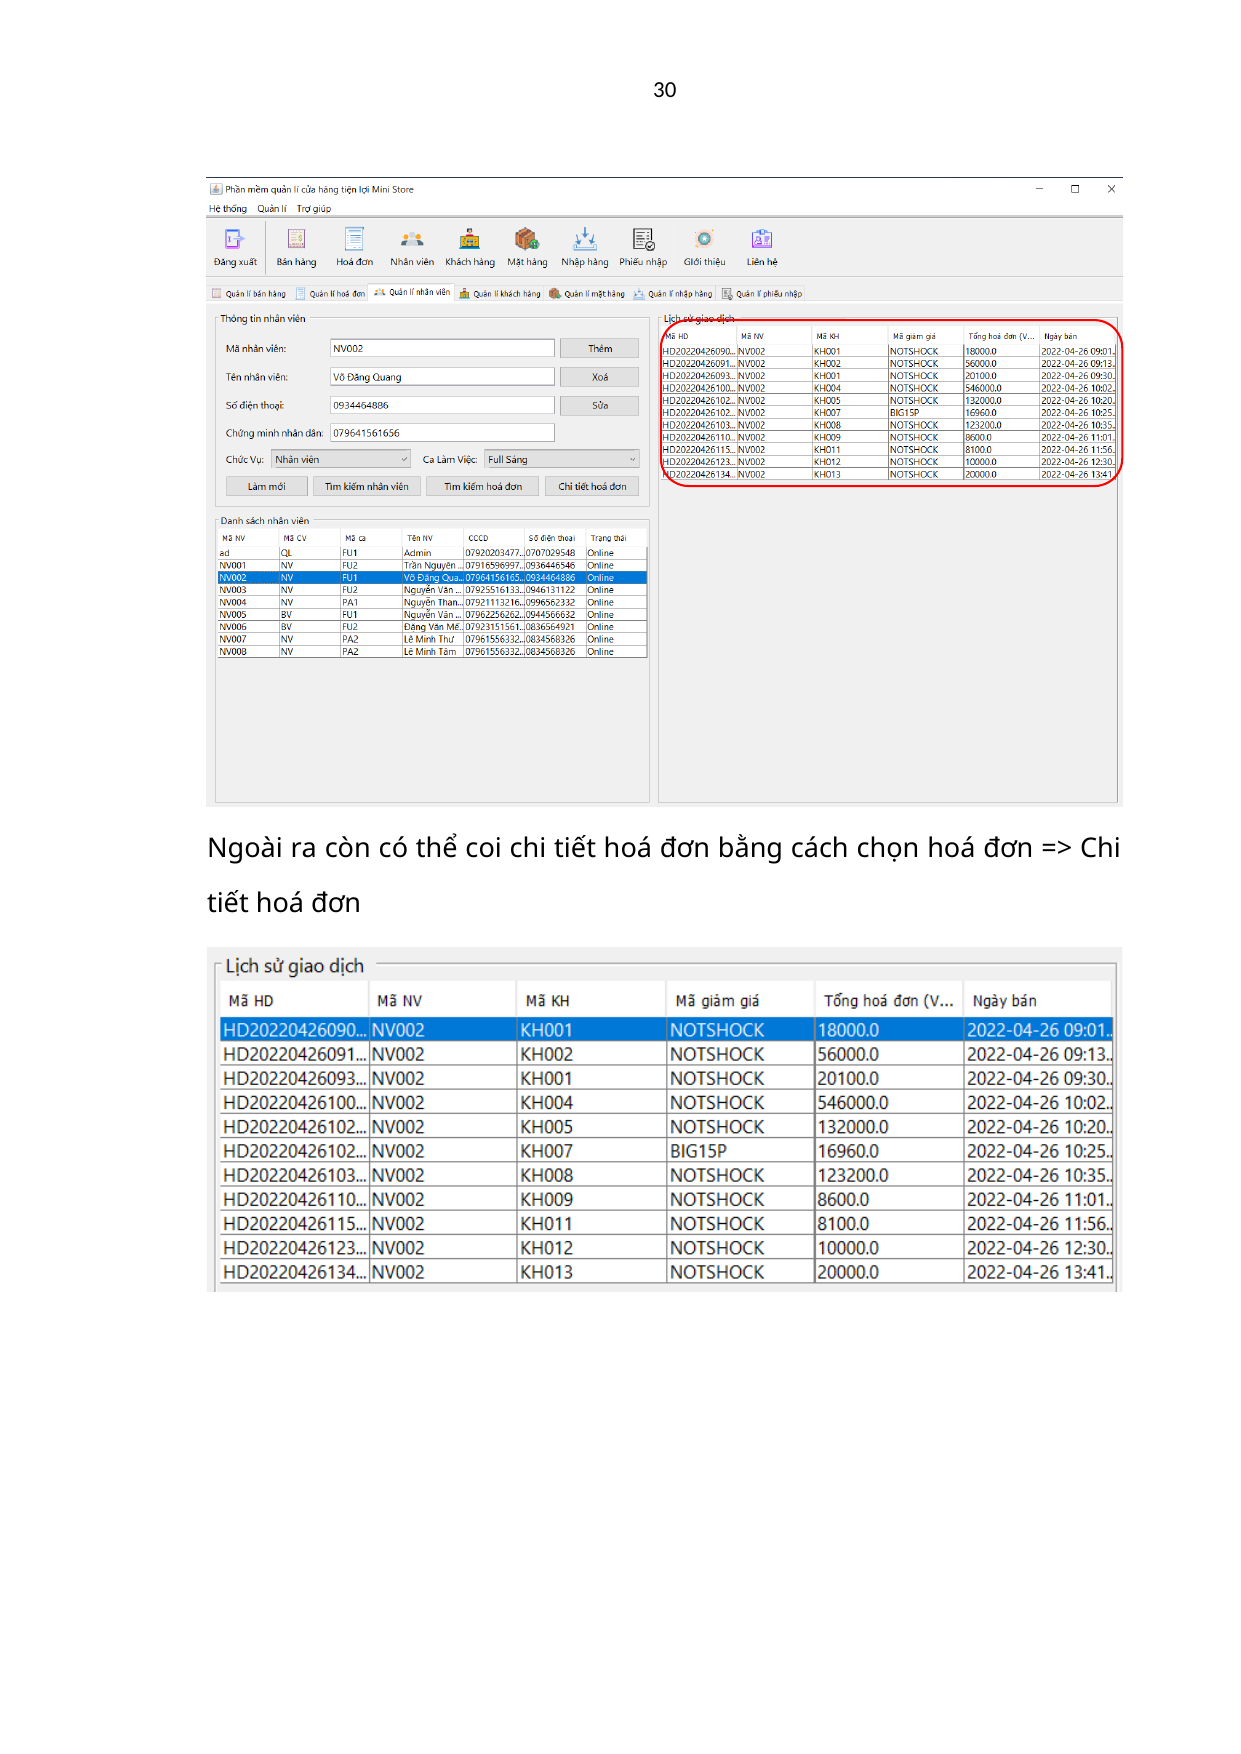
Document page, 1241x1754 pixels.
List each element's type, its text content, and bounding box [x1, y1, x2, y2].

text Ngoài ra còn có thể coi chi tiết hoá đơn bằng cách chọn hoá đơn => Chi tiết hoá đơn [207, 829, 1122, 921]
picture [206, 947, 1123, 1292]
picture [662, 322, 1121, 485]
picture [206, 177, 1123, 807]
